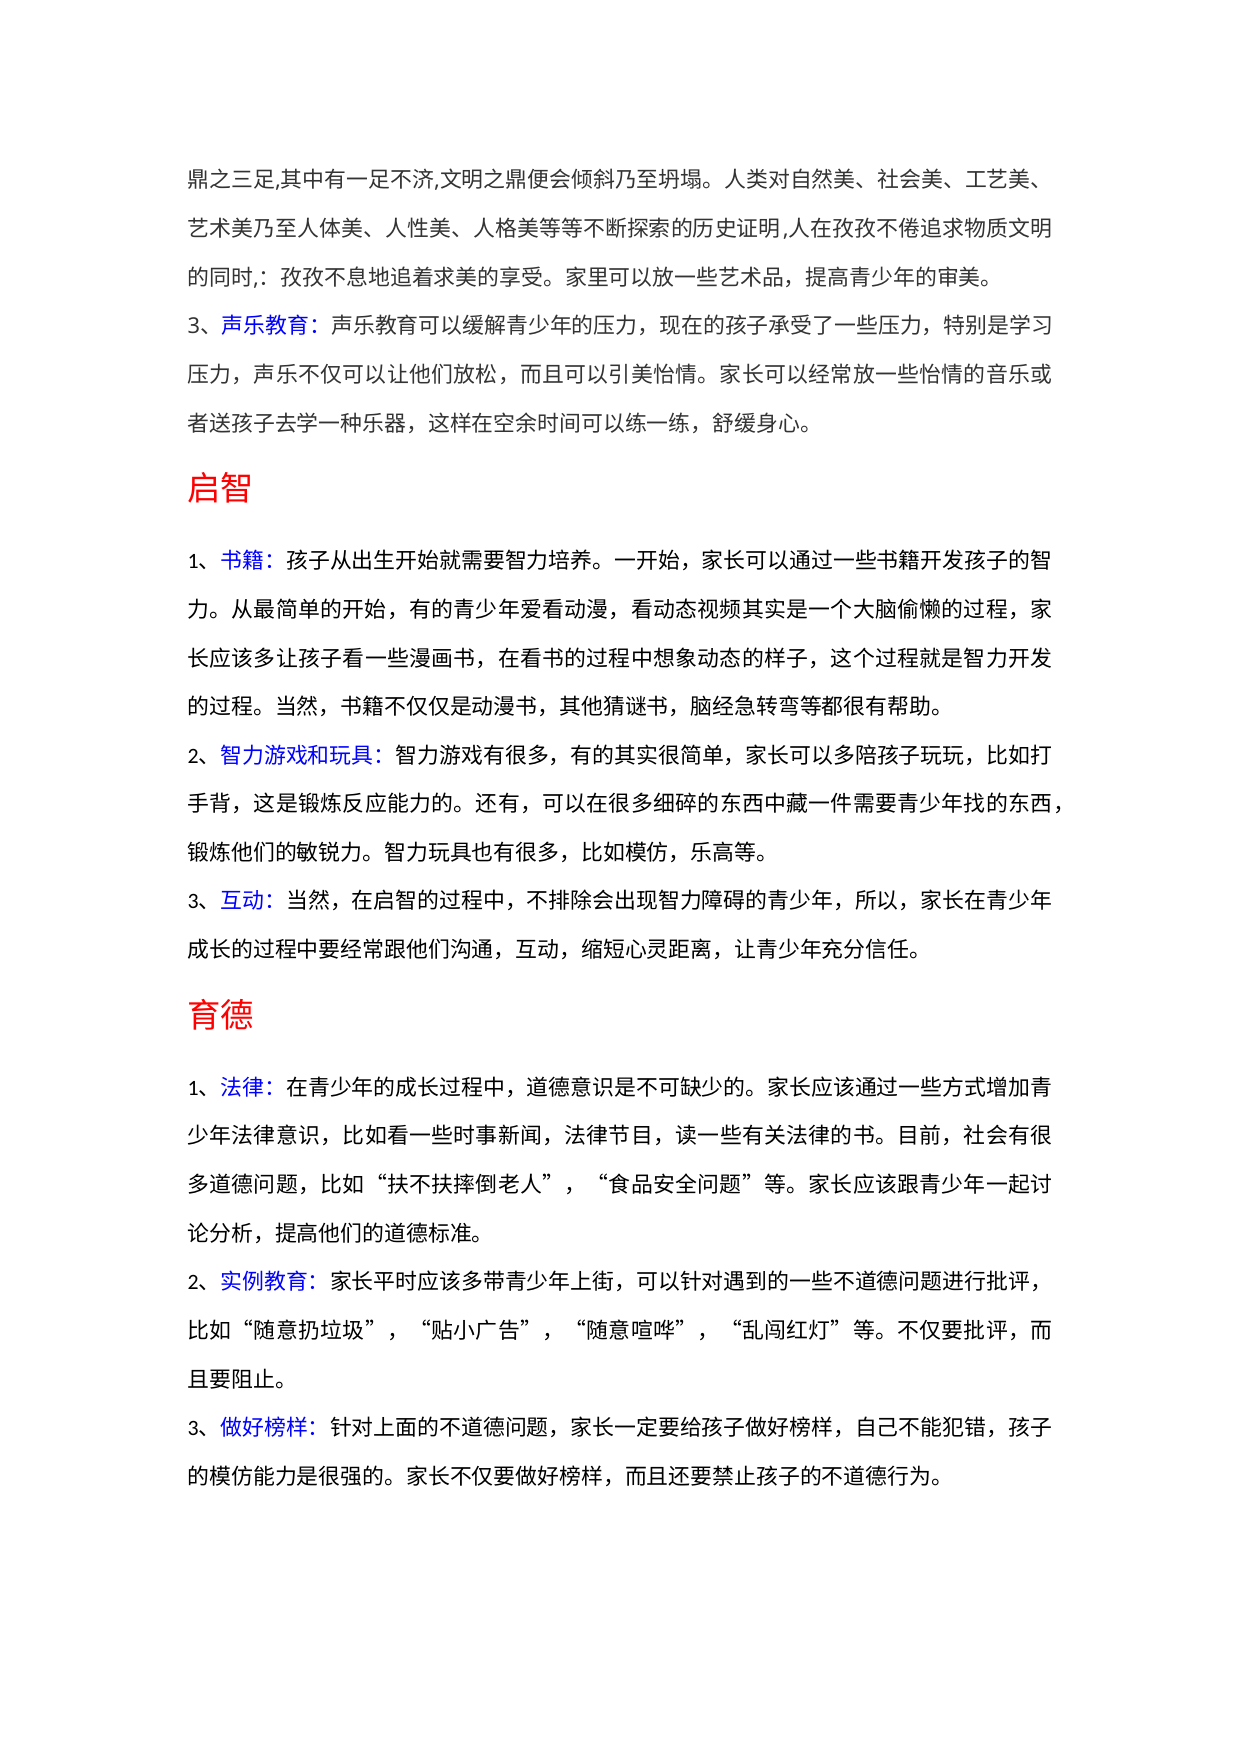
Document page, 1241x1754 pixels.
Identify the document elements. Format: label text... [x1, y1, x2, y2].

text 3、做好榜样：针对上面的不道德问题，家长一定要给孩子做好榜样，自己不能犯错，孩子的模仿能力是很强的。家长不仅要做好榜样，而且还要禁止孩子的不道德行为。 [187, 1410, 1053, 1491]
text 1、法律：在青少年的成长过程中，道德意识是不可缺少的。家长应该通过一些方式增加青少年法律意识，比如看一些时事新闻，法律节目，读一些有关法律的书。目前，社会有很多道德问题，比如“扶不扶摔倒老人”，“食品安全问题”等。家长应该跟青少年一起讨论分析，提高他们的道德标准。 [187, 1069, 1053, 1248]
text 3、互动：当然，在启智的过程中，不排除会出现智力障碍的青少年，所以，家长在青少年成长的过程中要经常跟他们沟通，互动，缩短心灵距离，让青少年充分信任。 [187, 883, 1053, 964]
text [187, 162, 1053, 292]
text 3、声乐教育：声乐教育可以缓解青少年的压力，现在的孩子承受了一些压力，特别是学习压力，声乐不仅可以让他们放松，而且可以引美怡情。家长可以经常放一些怡情的音乐或者送孩子去学一种乐器，这样在空余时间可以练一练，舒缓身心。 [187, 308, 1053, 438]
text 育德 [187, 980, 1053, 1045]
text 1、书籍：孩子从出生开始就需要智力培养。一开始，家长可以通过一些书籍开发孩子的智力。从最简单的开始，有的青少年爱看动漫，看动态视频其实是一个大脑偷懒的过程，家长应该多让孩子看一些漫画书，在看书的过程中想象动态的样子，这个过程就是智力开发的过程。当然，书籍不仅仅是动漫书，其他猜谜书，脑经急转弯等都很有帮助。 [187, 543, 1053, 721]
text 2、实例教育：家长平时应该多带青少年上街，可以针对遇到的一些不道德问题进行批评，比如“随意扔垃圾”，“贴小广告”，“随意喧哗”，“乱闯红灯”等。不仅要批评，而且要阻止。 [187, 1264, 1053, 1394]
text 2、智力游戏和玩具：智力游戏有很多，有的其实很简单，家长可以多陪孩子玩玩，比如打手背，这是锻炼反应能力的。还有，可以在很多细碎的东西中藏一件需要青少年找的东西，锻炼他们的敏锐力。智力玩具也有很多，比如模仿，乐高等。 [187, 737, 1053, 867]
text 启智 [187, 454, 1053, 519]
